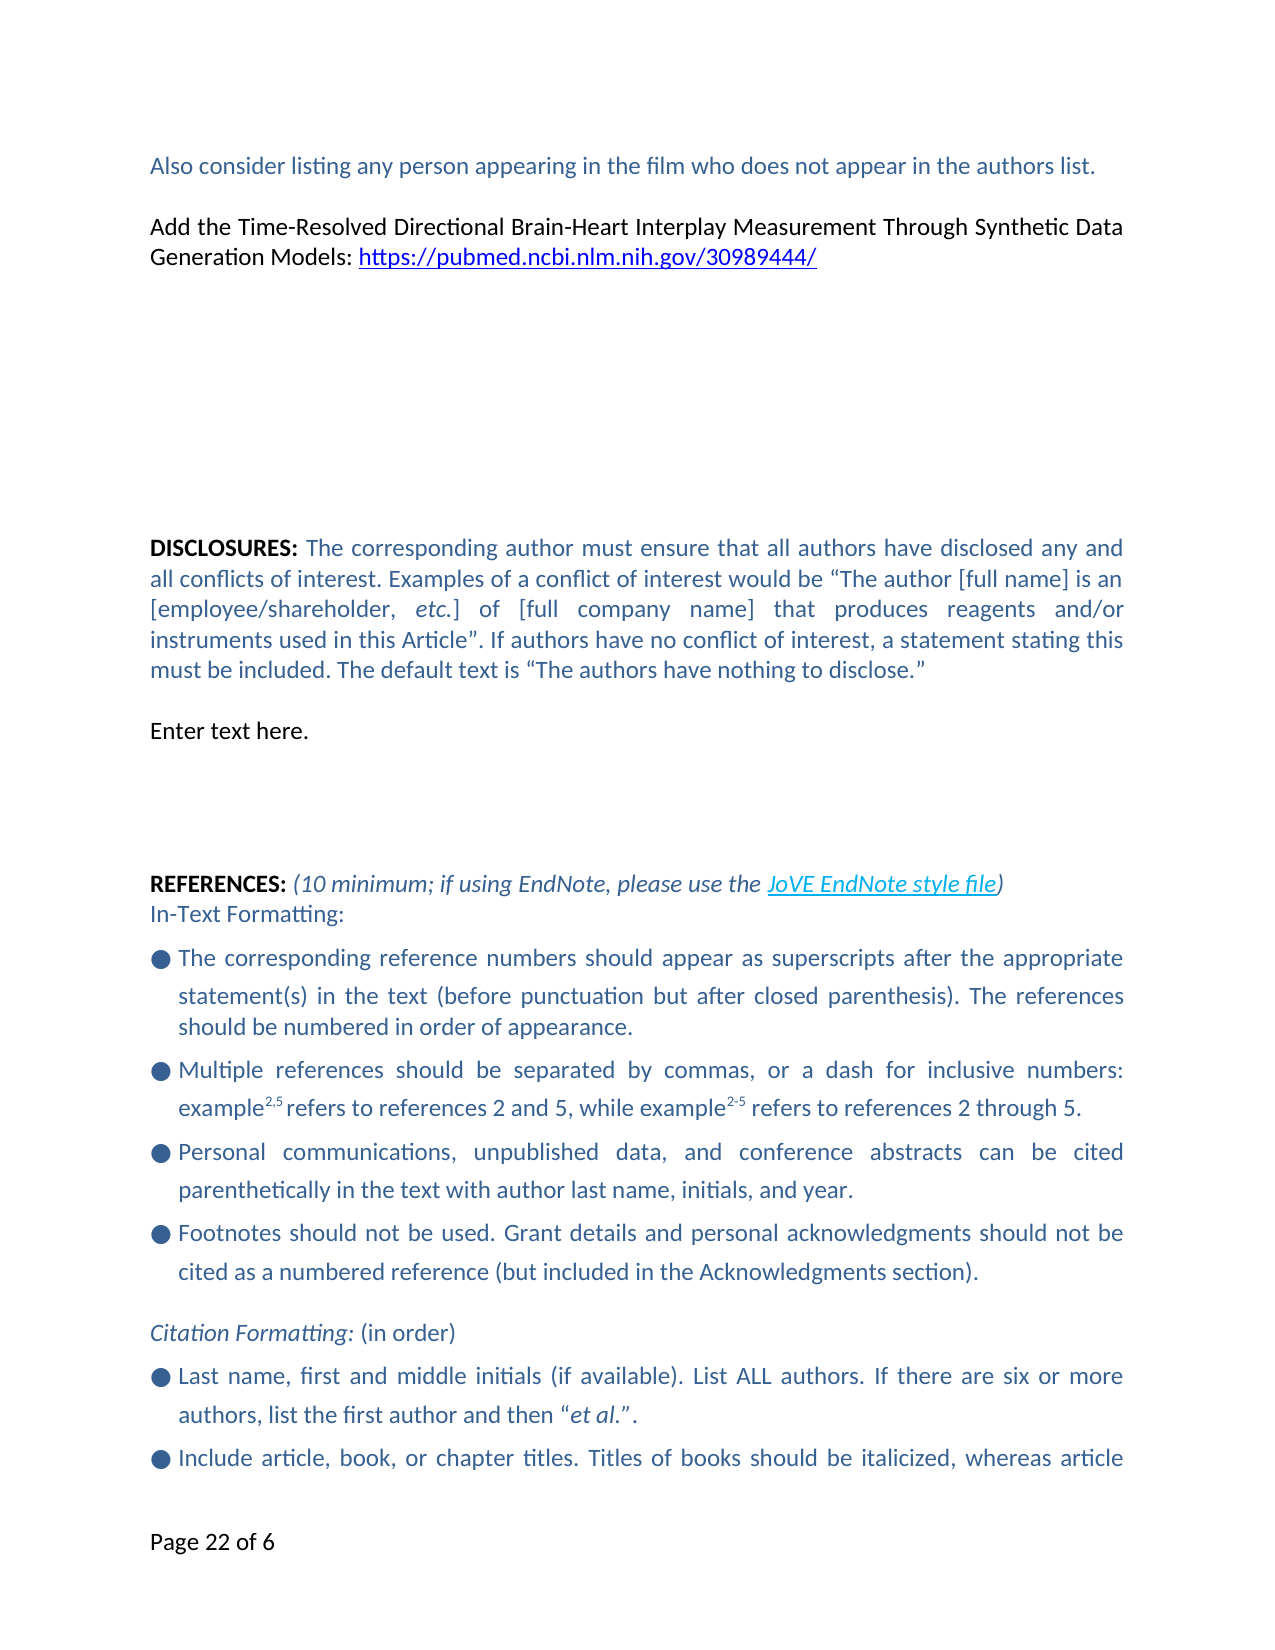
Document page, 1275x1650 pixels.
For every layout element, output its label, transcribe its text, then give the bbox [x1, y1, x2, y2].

list Last name, first and middle initials (if available). List ALL authors. If there are six or more authors, list the first author and then “et al.”. [150, 1348, 1125, 1429]
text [150, 150, 1125, 181]
list The corresponding reference numbers should appear as superscripts after the appropriate statement(s) in the text (before punctuation but after closed parenthesis). The references should be numbered in order of appearance. [150, 929, 1125, 1041]
list Multiple references should be separated by commas, or a dash for inclusive numbers: example2,5 refers to references 2 and 5, while example2-5 refers to references 2 through 5. [150, 1041, 1125, 1123]
list Footnotes should not be used. Grant details and personal acknowledgments should not be cited as a numbered reference (but included in the Acknowledgments section). [150, 1205, 1125, 1287]
text REFERENCES: (10 minimum; if using EndNote, please use the JoVE EndNote style file) [150, 868, 1125, 898]
text Enter text here. [150, 715, 1125, 746]
text Add the Time-Resolved Directional Brain-Heart Interplay Measurement Through Synthetic Data Generation Models: https://pubmed.ncbi.nlm.nih.gov/30989444/ [150, 211, 1125, 272]
text Citation Formatting: (in order) [150, 1317, 1125, 1348]
list Personal communications, unpublished data, and conference abstracts can be cited parenthetically in the text with author last name, initials, and year. [150, 1123, 1125, 1205]
text DISCLOSURES: The corresponding author must ensure that all authors have disclosed any and all conflicts of interest. Examples of a conflict of interest would be “The author [full name] is an [employee/shareholder, etc.] of [full company name] that produces reagents and/or instruments used in this Article”. If authors have no conflict of interest, a statement stating this must be included. The default text is “The authors have nothing to disclose.” [150, 532, 1125, 685]
text In-Text Formatting: [150, 898, 1125, 929]
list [150, 1429, 1125, 1481]
